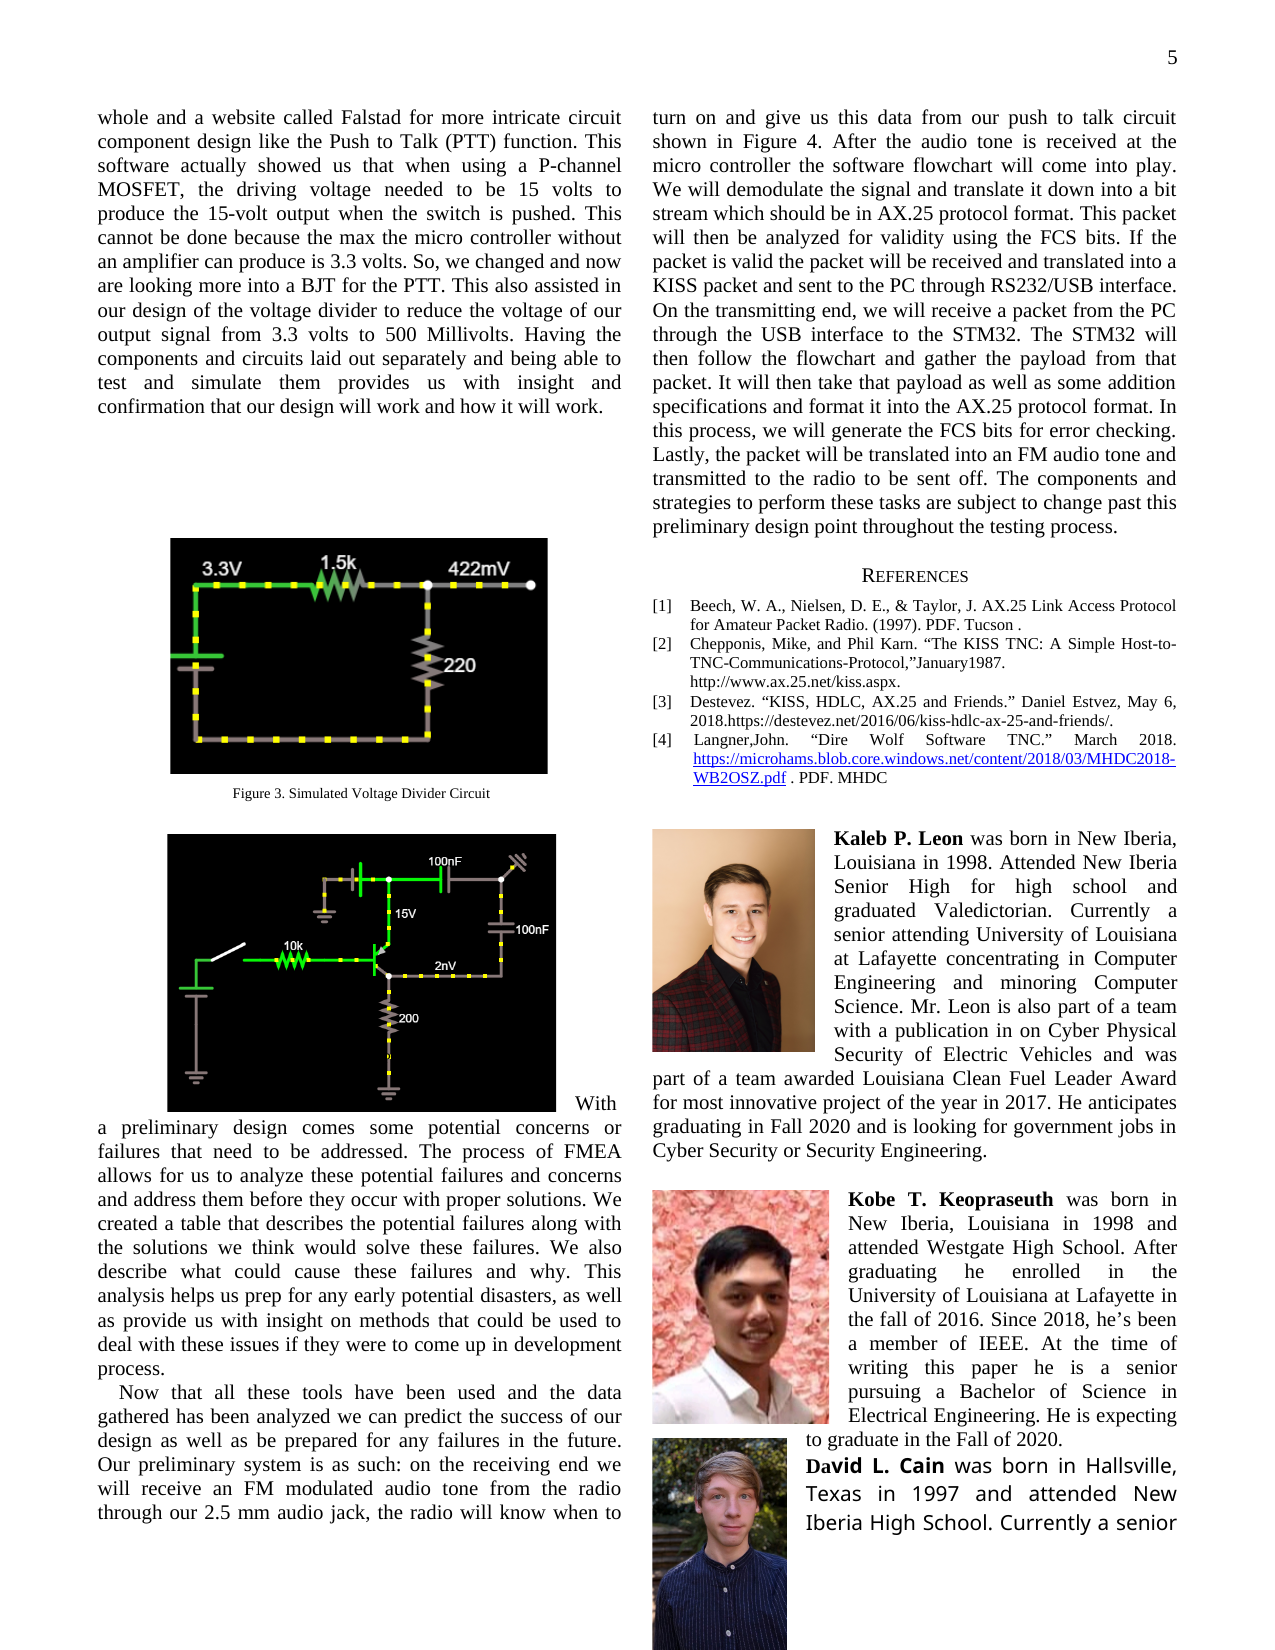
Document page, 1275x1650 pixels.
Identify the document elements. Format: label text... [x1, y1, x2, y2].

text Kaleb P. Leon was born in New Iberia, Louisiana in 1998. Attended New Iberia Senior High for high school and graduated Valedictorian. Currently a senior attending University of Louisiana at Lafayette concentrating in Computer Engineering and minoring Computer Science. Mr. Leon is also part of a team with a publication in on Cyber Physical Security of Electric Vehicles and was part of a team awarded Louisiana Clean Fuel Leader Award for most innovative project of the year in 2017. He anticipates graduating in Fall 2020 and is looking for government jobs in Cyber Security or Security Engineering. [652, 826, 1177, 1162]
text [4] Langner,John. “Dire Wolf Software TNC.” March 2018. https://microhams.blob.core.windows.net/content/2018/03/MHDC2018-WB2OSZ.pdf . PDF. MHDC [652, 730, 1177, 787]
picture [167, 834, 557, 1112]
picture [170, 538, 548, 774]
picture [652, 829, 815, 1052]
text Now that all these tools have been used and the data gathered has been analyzed we can predict the success of our design as well as be prepared for any failures in the future. Our preliminary system is as such: on the receiving end we will receive an FM modulated audio tone from the radio through our 2.5 mm audio jack, the radio will know when to turn on and give us this data from our push to talk circuit shown in Figure 4. After the audio tone is received at the micro controller the software flowchart will come into play. We will demodulate the signal and translate it down into a bit stream which should be in AX.25 protocol format. This packet will then be analyzed for validity using the FCS bits. If the packet is valid the packet will be received and translated into a KISS packet and sent to the PC through RS232/USB interface. On the transmitting end, we will receive a packet from the PC through the USB interface to the STM32. The STM32 will then follow the flowchart and gather the payload from that packet. It will then take that payload as well as some addition specifications and format it into the AX.25 protocol format. In this process, we will generate the FCS bits for error checking. Lastly, the packet will be translated into an FM audio tone and transmitted to the radio to be sent off. The components and strategies to perform these tasks are subject to change past this preliminary design point throughout the testing process. [652, 105, 1177, 538]
text Chepponis, Mike, and Phil Karn. “The KISS TNC: A Simple Host-to-TNC-Communications-Protocol,”January1987. http://www.ax.25.net/kiss.aspx. [652, 634, 1177, 691]
text Beech, W. A., Nielsen, D. E., & Taylor, J. AX.25 Link Access Protocol for Amateur Packet Radio. (1997). PDF. Tucson . [652, 596, 1177, 634]
text With a preliminary design comes some potential concerns or failures that need to be addressed. The process of FMEA allows for us to analyze these potential failures and concerns and address them before they occur with proper solutions. We created a table that describes the potential failures along with the solutions we think would solve these failures. We also describe what could cause these failures and why. This analysis helps us prep for any early potential disasters, as well as provide us with insight on methods that could be used to deal with these issues if they were to come up in development process. [97, 1019, 622, 1380]
picture [652, 1190, 830, 1424]
text References [652, 563, 1177, 587]
text Destevez. “KISS, HDLC, AX.25 and Friends.” Daniel Estvez, May 6, 2018.https://destevez.net/2016/06/kiss-hdlc-ax-25-and-friends/. [652, 691, 1177, 730]
picture [652, 1438, 787, 1650]
